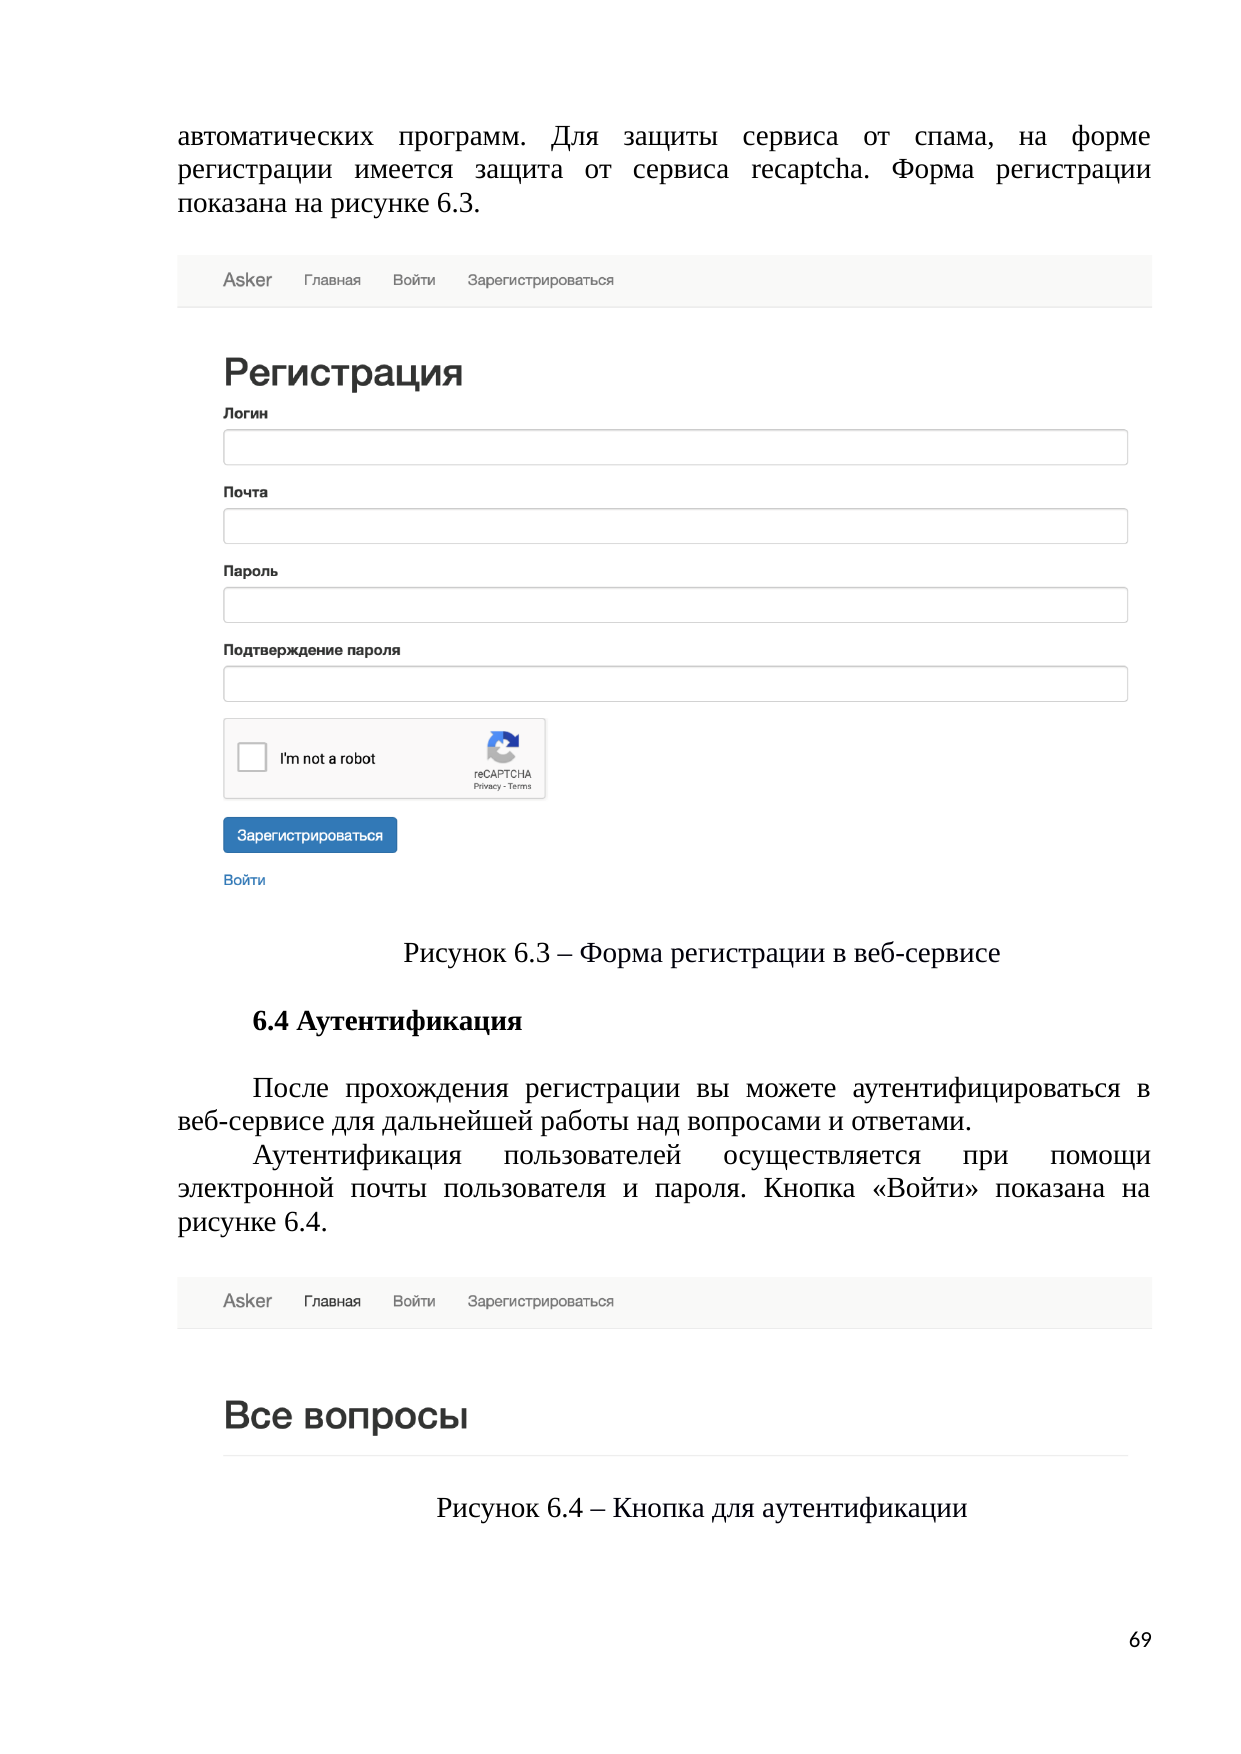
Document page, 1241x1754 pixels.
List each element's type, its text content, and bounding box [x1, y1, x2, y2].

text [177, 118, 1152, 219]
picture [177, 1277, 1153, 1457]
text После прохождения регистрации вы можете аутентифицироваться в веб-сервисе для дальнейшей работы над вопросами и ответами. [177, 1070, 1152, 1137]
text Рисунок 6.4 – Кнопка для аутентификации [177, 1491, 1152, 1524]
text Аутентификация пользователей осуществляется при помощи электронной почты пользователя и пароля. Кнопка «‎Войти» показана на рисунке 6.4. [177, 1137, 1152, 1237]
picture [177, 255, 1153, 902]
subtitle 6.4 Аутентификация [177, 1003, 1152, 1036]
text Рисунок 6.3 – Форма регистрации в веб-сервисе [177, 936, 1152, 969]
